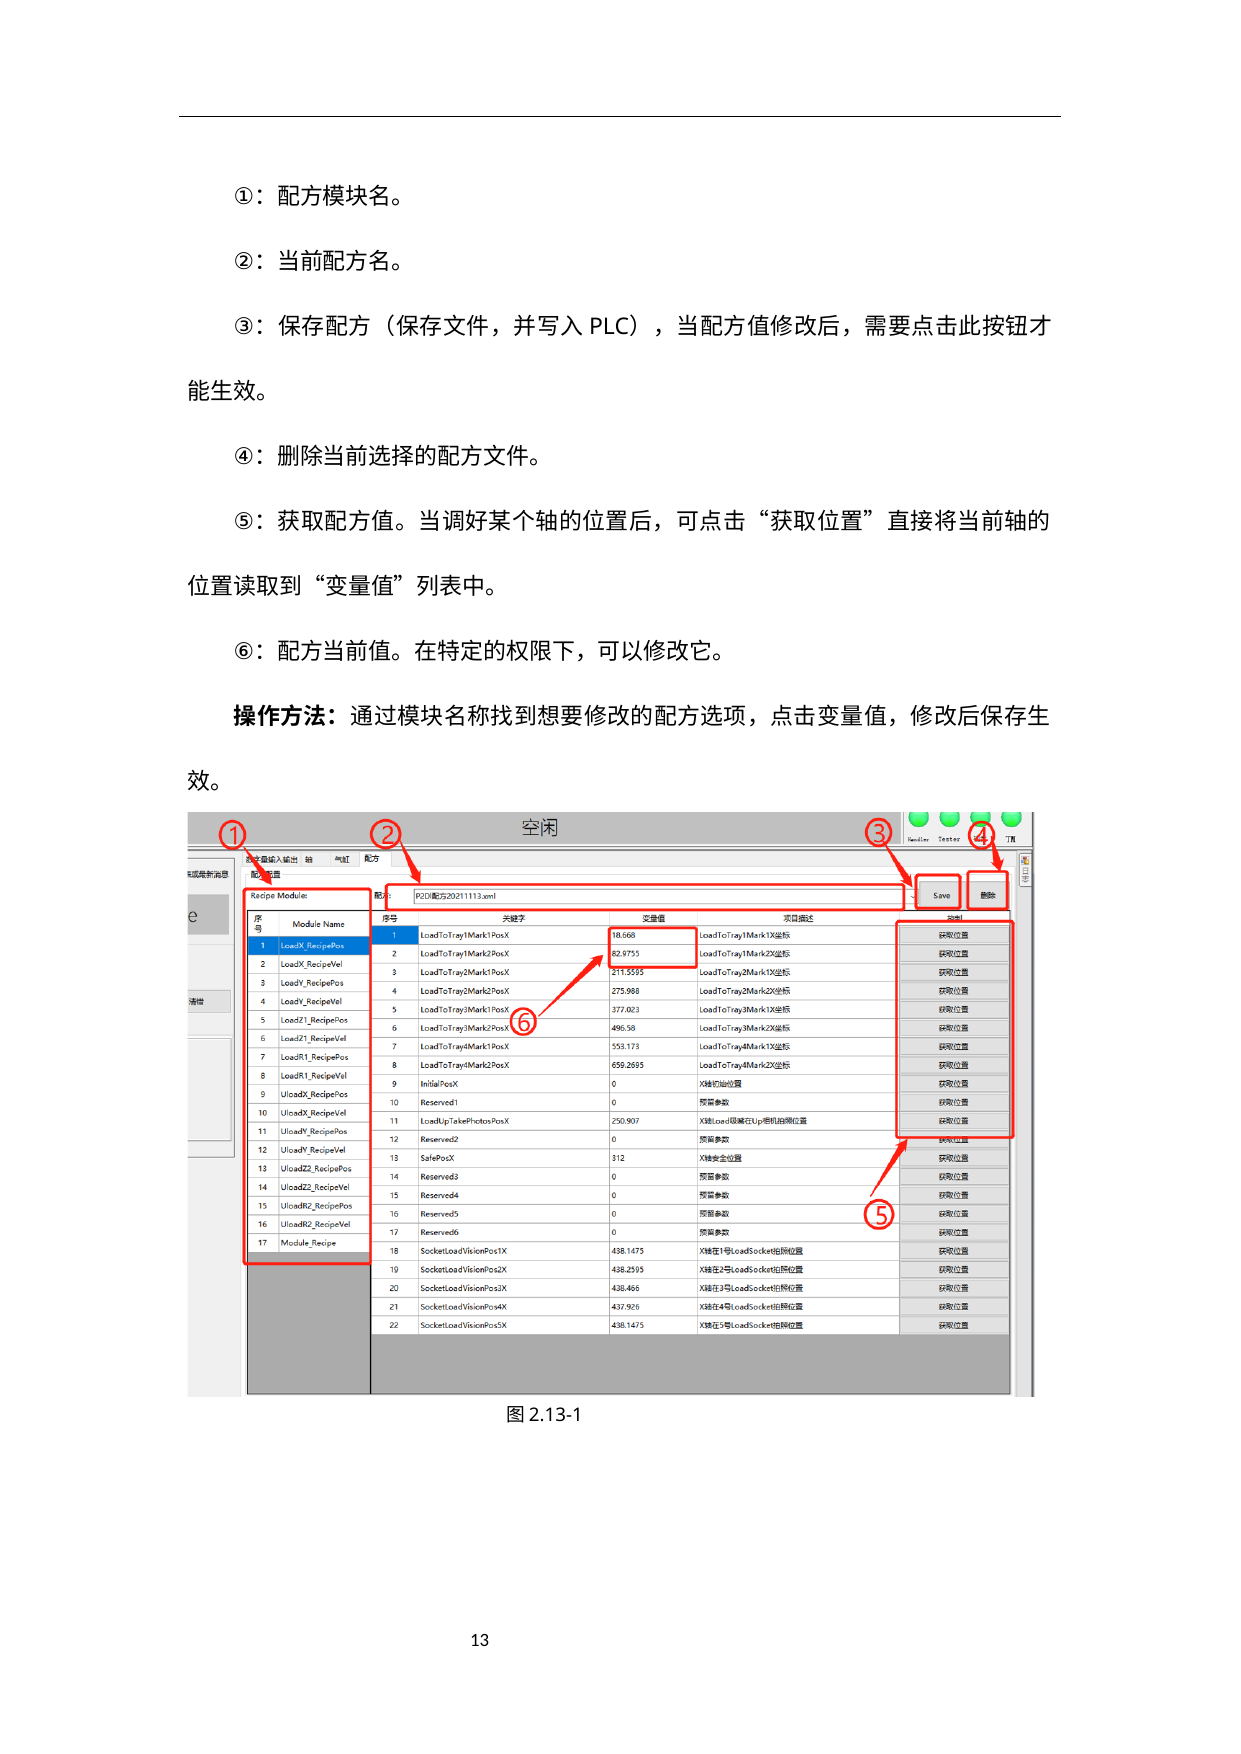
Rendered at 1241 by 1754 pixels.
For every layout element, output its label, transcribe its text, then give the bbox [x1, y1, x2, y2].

text ①：配方模块名。 [187, 162, 1053, 227]
text ④：删除当前选择的配方文件。 [187, 422, 1053, 487]
text 操作方法：通过模块名称找到想要修改的配方选项，点击变量值，修改后保存生效。 [187, 682, 1053, 812]
text ②：当前配方名。 [187, 227, 1053, 292]
text ⑥：配方当前值。在特定的权限下，可以修改它。 [187, 617, 1053, 682]
picture [187, 812, 1052, 1397]
text ⑤：获取配方值。当调好某个轴的位置后，可点击“获取位置”直接将当前轴的位置读取到“变量值”列表中。 [187, 487, 1053, 617]
text 图2.13-1 [187, 1397, 1053, 1429]
text ③：保存配方（保存文件，并写入PLC），当配方值修改后，需要点击此按钮才能生效。 [187, 292, 1053, 422]
